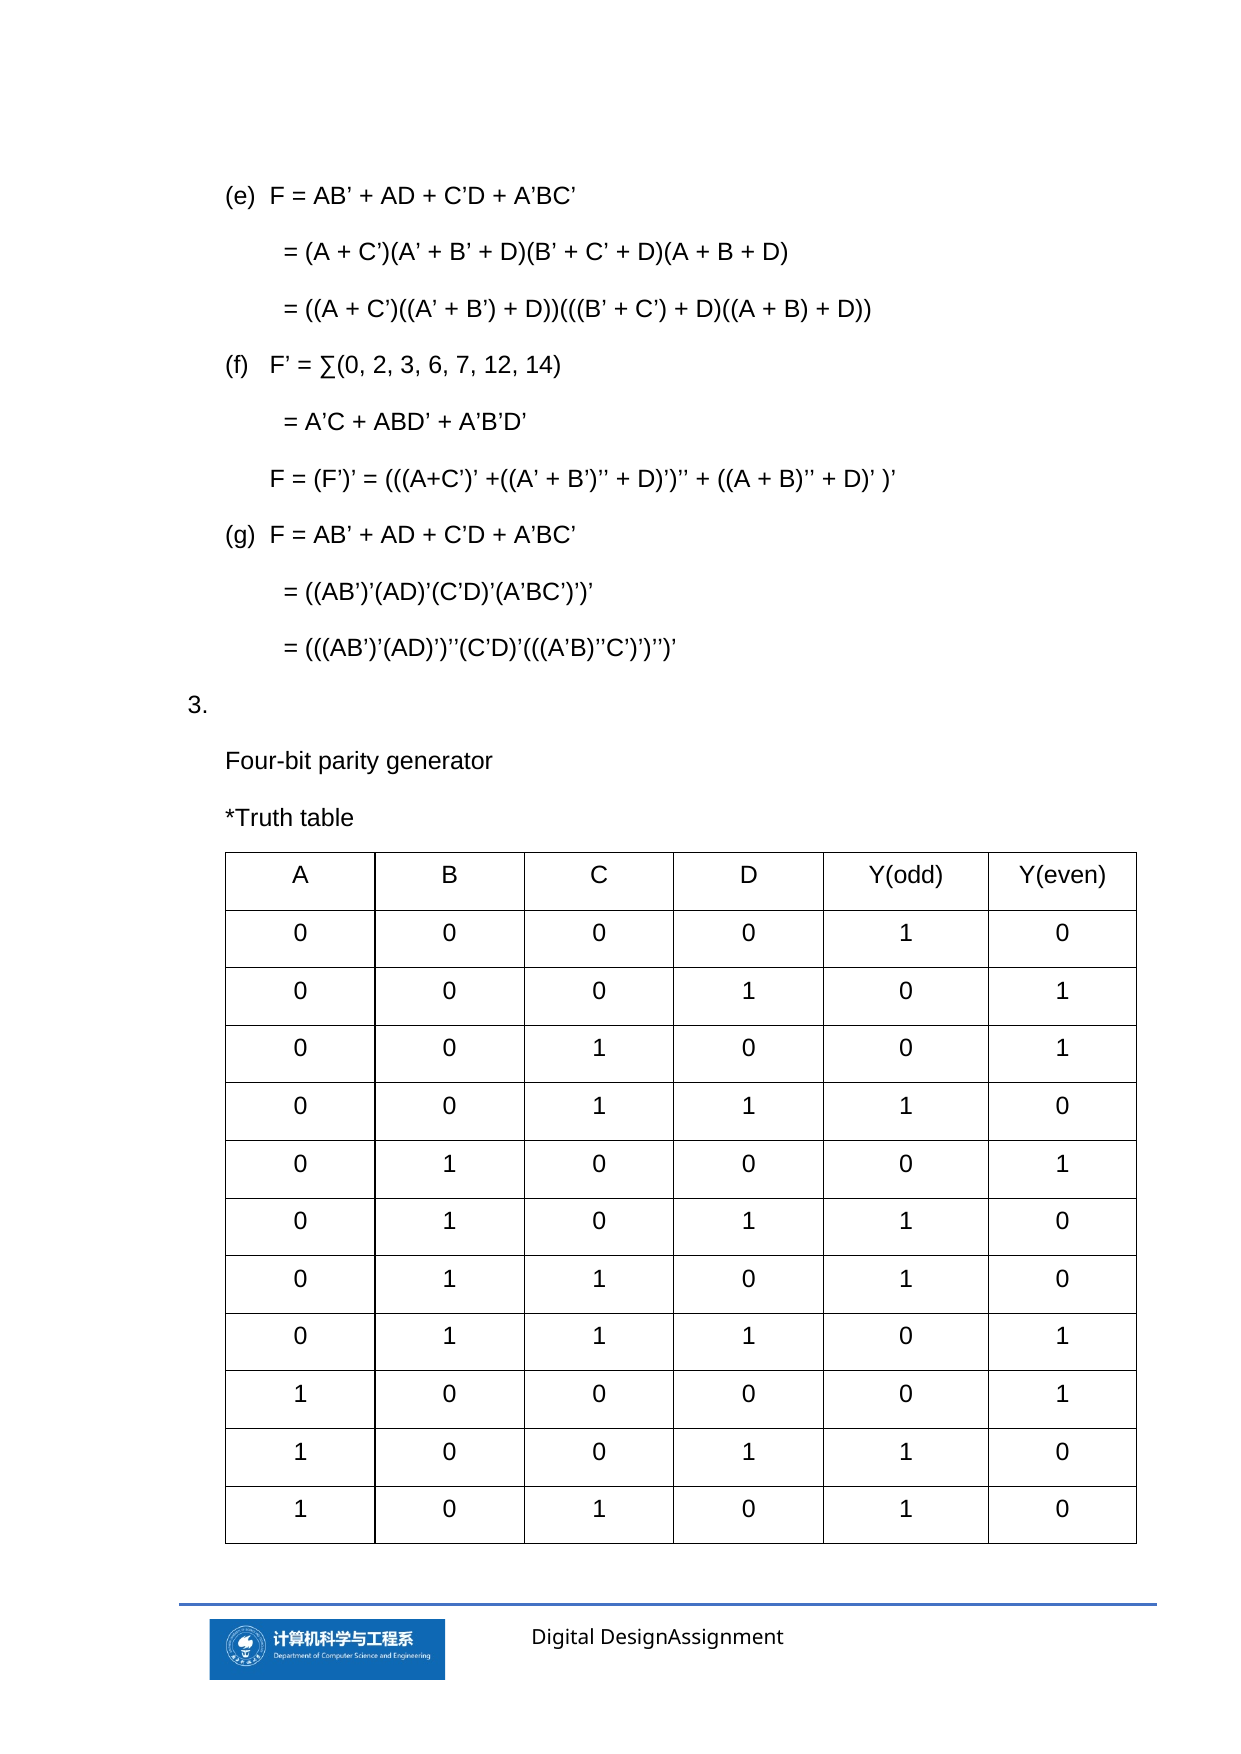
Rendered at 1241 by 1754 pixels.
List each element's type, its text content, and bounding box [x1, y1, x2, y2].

table_cell 0 [989, 1083, 1136, 1140]
table_cell 1 [674, 1314, 823, 1370]
table_header C [525, 853, 673, 909]
table_cell 1 [824, 1199, 988, 1255]
table_cell 0 [376, 911, 524, 967]
table_cell 0 [525, 968, 673, 1025]
table_cell 1 [989, 1371, 1136, 1428]
table_cell 0 [525, 1371, 673, 1428]
list = A’C + ABD’ + A’B’D’ [262, 399, 1138, 443]
list F = (F’)’ = (((A+C’)’ +((A’ + B’)’’ + D)’)’’ + ((A + B)’’ + D)’ )’ [262, 456, 1138, 500]
table_cell 1 [525, 1487, 673, 1543]
table_cell 0 [989, 1429, 1136, 1486]
table_cell 0 [226, 1256, 374, 1313]
table_cell 1 [525, 1256, 673, 1313]
table_cell 1 [674, 1429, 823, 1486]
table_cell 1 [525, 1314, 673, 1370]
table_cell 0 [376, 1083, 524, 1140]
table_cell 1 [525, 1026, 673, 1082]
table_cell 0 [674, 1371, 823, 1428]
table_cell 1 [376, 1256, 524, 1313]
table_cell 1 [824, 911, 988, 967]
picture [209, 1619, 446, 1680]
table_header B [376, 853, 524, 909]
table_cell 1 [376, 1199, 524, 1255]
table_cell 0 [824, 1026, 988, 1082]
table_cell 0 [674, 1256, 823, 1313]
table_cell 1 [824, 1256, 988, 1313]
table_cell 0 [226, 1199, 374, 1255]
table_cell 1 [376, 1314, 524, 1370]
table_cell 1 [824, 1083, 988, 1140]
table_cell 1 [989, 1141, 1136, 1197]
table_cell 1 [376, 1141, 524, 1197]
table_cell 0 [525, 911, 673, 967]
table_cell 0 [674, 1141, 823, 1197]
table_cell 1 [674, 1199, 823, 1255]
table_cell 0 [674, 1487, 823, 1543]
table_cell 0 [824, 1371, 988, 1428]
table_cell 1 [226, 1429, 374, 1486]
table_cell 0 [989, 911, 1136, 967]
table_cell 0 [824, 1141, 988, 1197]
table_cell 0 [226, 1314, 374, 1370]
table_cell 0 [226, 968, 374, 1025]
table_cell 1 [674, 968, 823, 1025]
table_header Y(even) [989, 853, 1136, 909]
table_cell 0 [989, 1487, 1136, 1543]
list F’ = ∑(0, 2, 3, 6, 7, 12, 14) [225, 343, 1138, 387]
table_cell 0 [376, 1371, 524, 1428]
list *Truth table [225, 795, 1138, 839]
table_cell 0 [376, 1487, 524, 1543]
table_cell 1 [824, 1487, 988, 1543]
table_cell 0 [226, 1083, 374, 1140]
table_cell 0 [376, 1026, 524, 1082]
list = ((A + C’)((A’ + B’) + D))(((B’ + C’) + D)((A + B) + D)) [262, 286, 1138, 330]
list F = AB’ + AD + C’D + A’BC’ [225, 173, 1138, 217]
list = ((AB’)’(AD)’(C’D)’(A’BC’)’)’ [262, 569, 1138, 613]
table_cell 1 [989, 1314, 1136, 1370]
table_cell 0 [226, 1026, 374, 1082]
table_header Y(odd) [824, 853, 988, 909]
table_cell 1 [226, 1371, 374, 1428]
table_cell 0 [824, 968, 988, 1025]
list = (((AB’)’(AD)’)’’(C’D)’(((A’B)’’C’)’)’’)’ [262, 626, 1138, 670]
table_cell 1 [226, 1487, 374, 1543]
table_header A [226, 853, 374, 909]
table_cell 0 [989, 1199, 1136, 1255]
table_cell 1 [525, 1083, 673, 1140]
table_header D [674, 853, 823, 909]
table_cell 0 [989, 1256, 1136, 1313]
table_cell 0 [376, 1429, 524, 1486]
table_cell 0 [376, 968, 524, 1025]
table_cell 0 [226, 1141, 374, 1197]
table_cell 1 [674, 1083, 823, 1140]
table_cell 0 [525, 1141, 673, 1197]
table_cell 0 [525, 1199, 673, 1255]
list F = AB’ + AD + C’D + A’BC’ [225, 512, 1138, 557]
table_cell 0 [226, 911, 374, 967]
table_cell 0 [525, 1429, 673, 1486]
table_cell 1 [824, 1429, 988, 1486]
table_cell 1 [989, 1026, 1136, 1082]
table_cell 1 [989, 968, 1136, 1025]
table_cell 0 [824, 1314, 988, 1370]
list Four-bit parity generator [225, 739, 1138, 783]
table_cell 0 [674, 1026, 823, 1082]
table_cell 0 [674, 911, 823, 967]
list = (A + C’)(A’ + B’ + D)(B’ + C’ + D)(A + B + D) [262, 230, 1138, 274]
